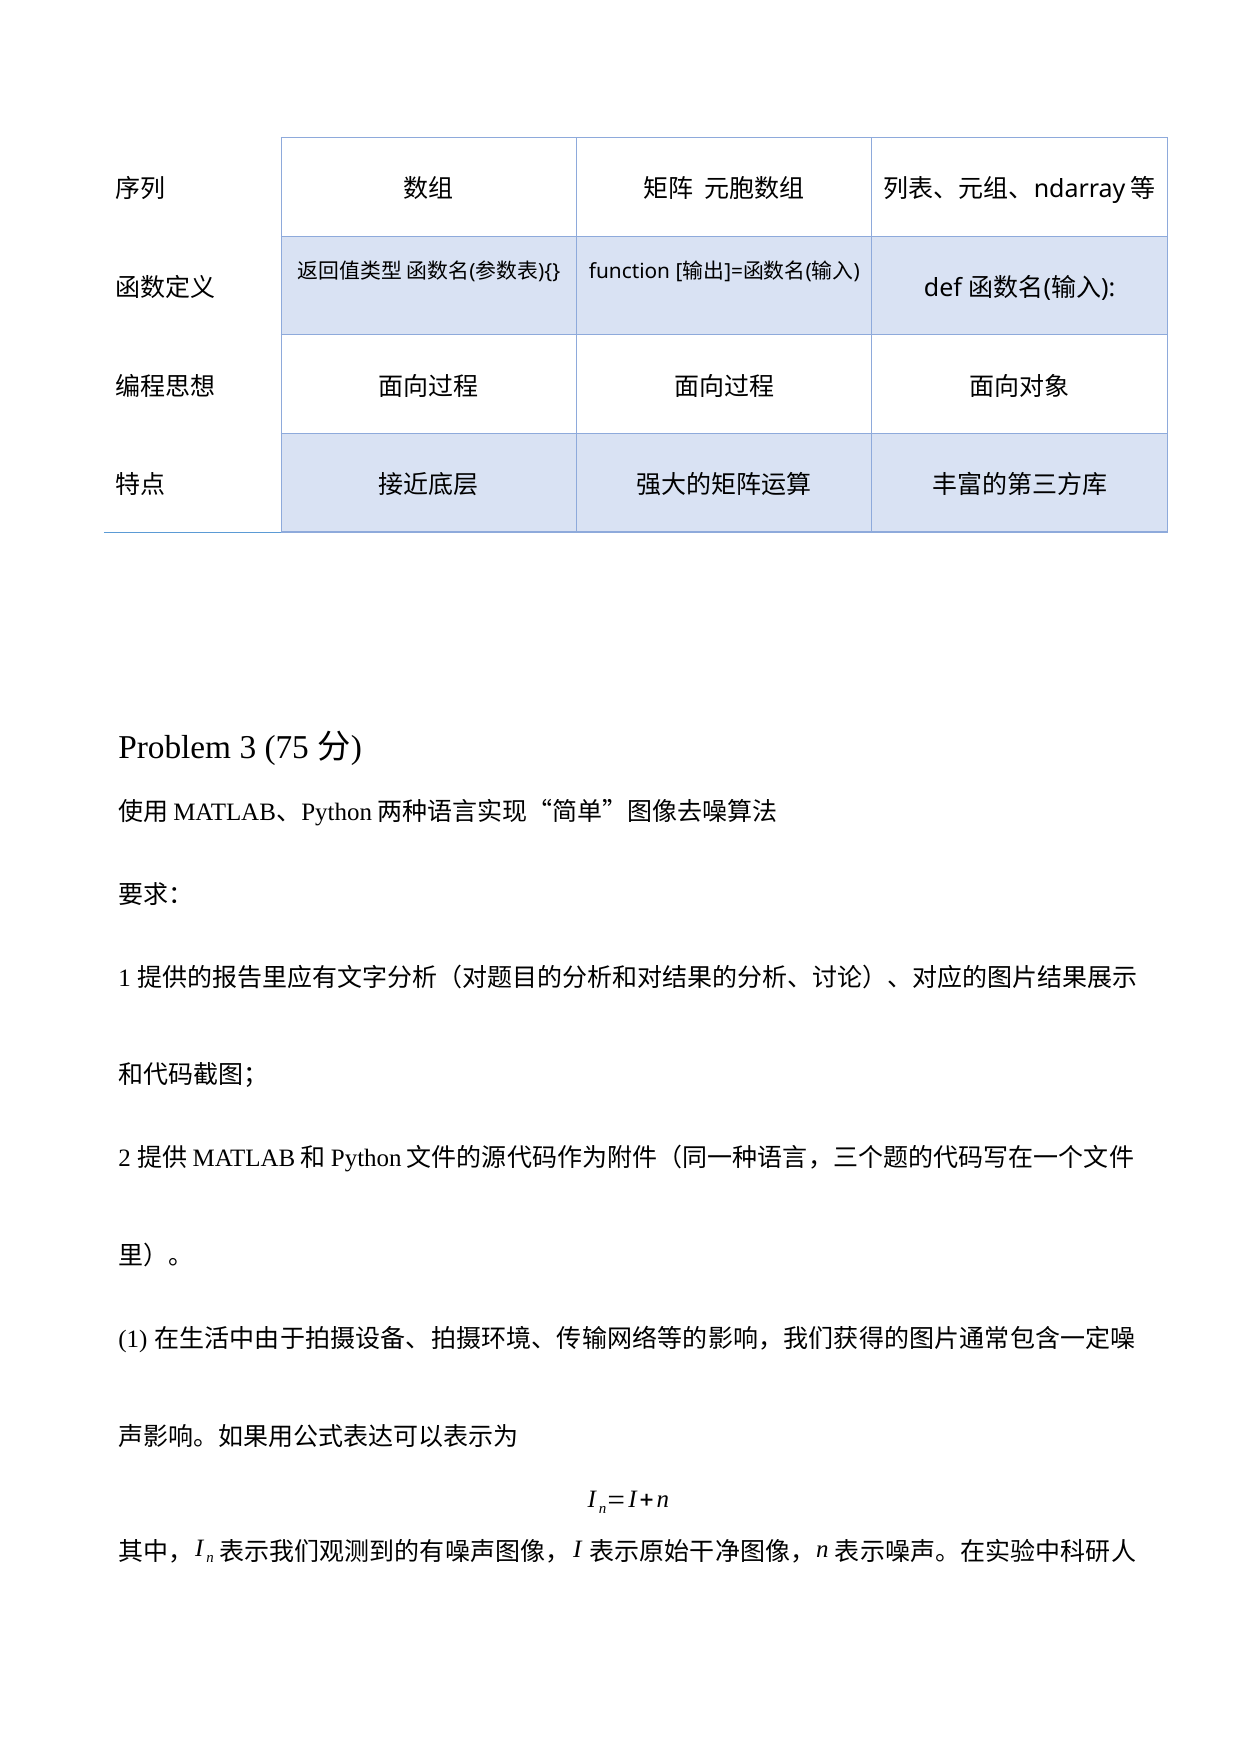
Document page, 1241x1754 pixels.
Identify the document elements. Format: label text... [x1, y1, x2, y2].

table_cell 列表、元组、ndarray等 [872, 138, 1167, 236]
text 2 提供MATLAB和Python文件的源代码作为附件（同一种语言，三个题的代码写在一个文件里）。 [118, 1123, 1137, 1286]
text 1 提供的报告里应有文字分析（对题目的分析和对结果的分析、讨论）、对应的图片结果展示和代码截图； [118, 943, 1137, 1105]
table_cell function [输出]=函数名(输入) [577, 237, 871, 334]
text 使用MATLAB、Python两种语言实现“简单”图像去噪算法 [118, 777, 1137, 842]
table_cell 面向过程 [282, 335, 576, 433]
table_cell 数组 [282, 138, 576, 236]
table_cell 丰富的第三方库 [872, 434, 1167, 531]
table_cell 编程思想 [104, 334, 281, 433]
table_cell 序列 [104, 137, 281, 236]
table_cell 面向对象 [872, 335, 1167, 433]
table_cell 矩阵 元胞数组 [577, 138, 871, 236]
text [118, 1517, 1137, 1582]
table_cell 特点 [104, 433, 281, 531]
table_cell 函数定义 [104, 236, 281, 334]
table_cell 面向过程 [577, 335, 871, 433]
table_cell def 函数名(输入): [872, 237, 1167, 334]
text Problem 3 (75 分) [118, 712, 1137, 777]
table_cell 接近底层 [282, 434, 576, 531]
text 要求： [118, 860, 1137, 925]
table_cell 强大的矩阵运算 [577, 434, 871, 531]
table_cell 返回值类型 函数名(参数表){} [282, 237, 576, 334]
text (1) 在生活中由于拍摄设备、拍摄环境、传输网络等的影响，我们获得的图片通常包含一定噪声影响。如果用公式表达可以表示为 [118, 1304, 1137, 1467]
